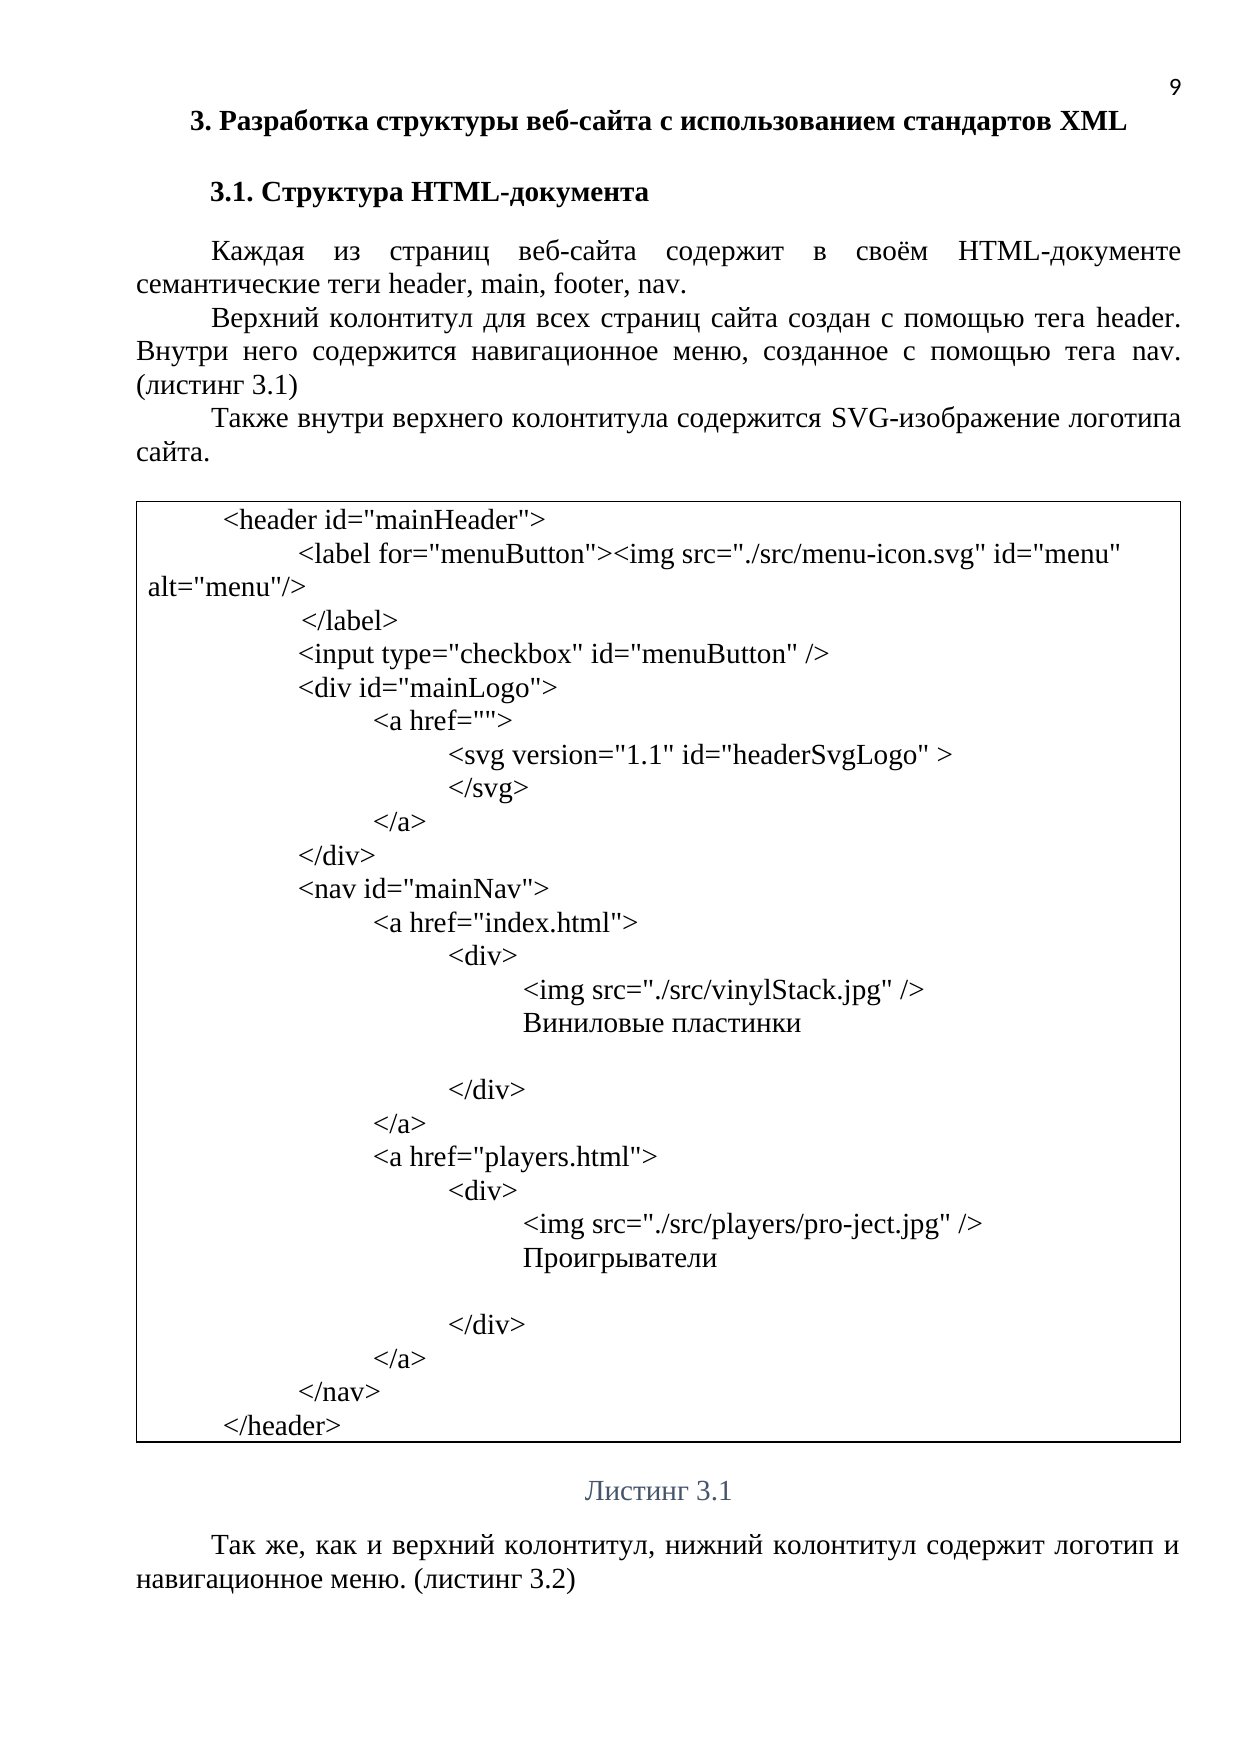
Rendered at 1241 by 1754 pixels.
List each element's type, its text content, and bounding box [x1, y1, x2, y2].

text Каждая из страниц веб-сайта содержит в своём HTML-документе семантические теги header, main, footer, nav. [136, 233, 1181, 300]
text Верхний колонтитул для всех страниц сайта создан с помощью тега header. Внутри него содержится навигационное меню, созданное с помощью тега nav. (листинг 3.1) [136, 300, 1181, 401]
subtitle 3.1. Структура HTML-документа [136, 174, 1181, 208]
text Также внутри верхнего колонтитула содержится SVG-изображение логотипа сайта. [136, 401, 1181, 468]
table_header <header id="mainHeader"> <label for="menuButton"><img src="./src/menu-icon.svg" id="menu" alt="menu"/> </label> <input type="checkbox" id="menuButton" /> <div id="mainLogo"> <a href=""> <svg version="1.1" id="headerSvgLogo" > </svg> </a> </div> <nav id="mainNav"> <a href="index.html"> <div> <img src="./src/vinylStack.jpg" /> Виниловые пластинки </div> </a> <a href="players.html"> <div> <img src="./src/players/pro-ject.jpg" /> Проигрыватели </div> </a> </nav> </header> [137, 502, 1180, 1441]
text Так же, как и верхний колонтитул, нижний колонтитул содержит логотип и навигационное меню. (листинг 3.2) [136, 1527, 1181, 1594]
subtitle 3. Разработка структуры веб-сайта c использованием стандартов XML [136, 103, 1181, 137]
text Листинг 3.1 [136, 1473, 1181, 1507]
